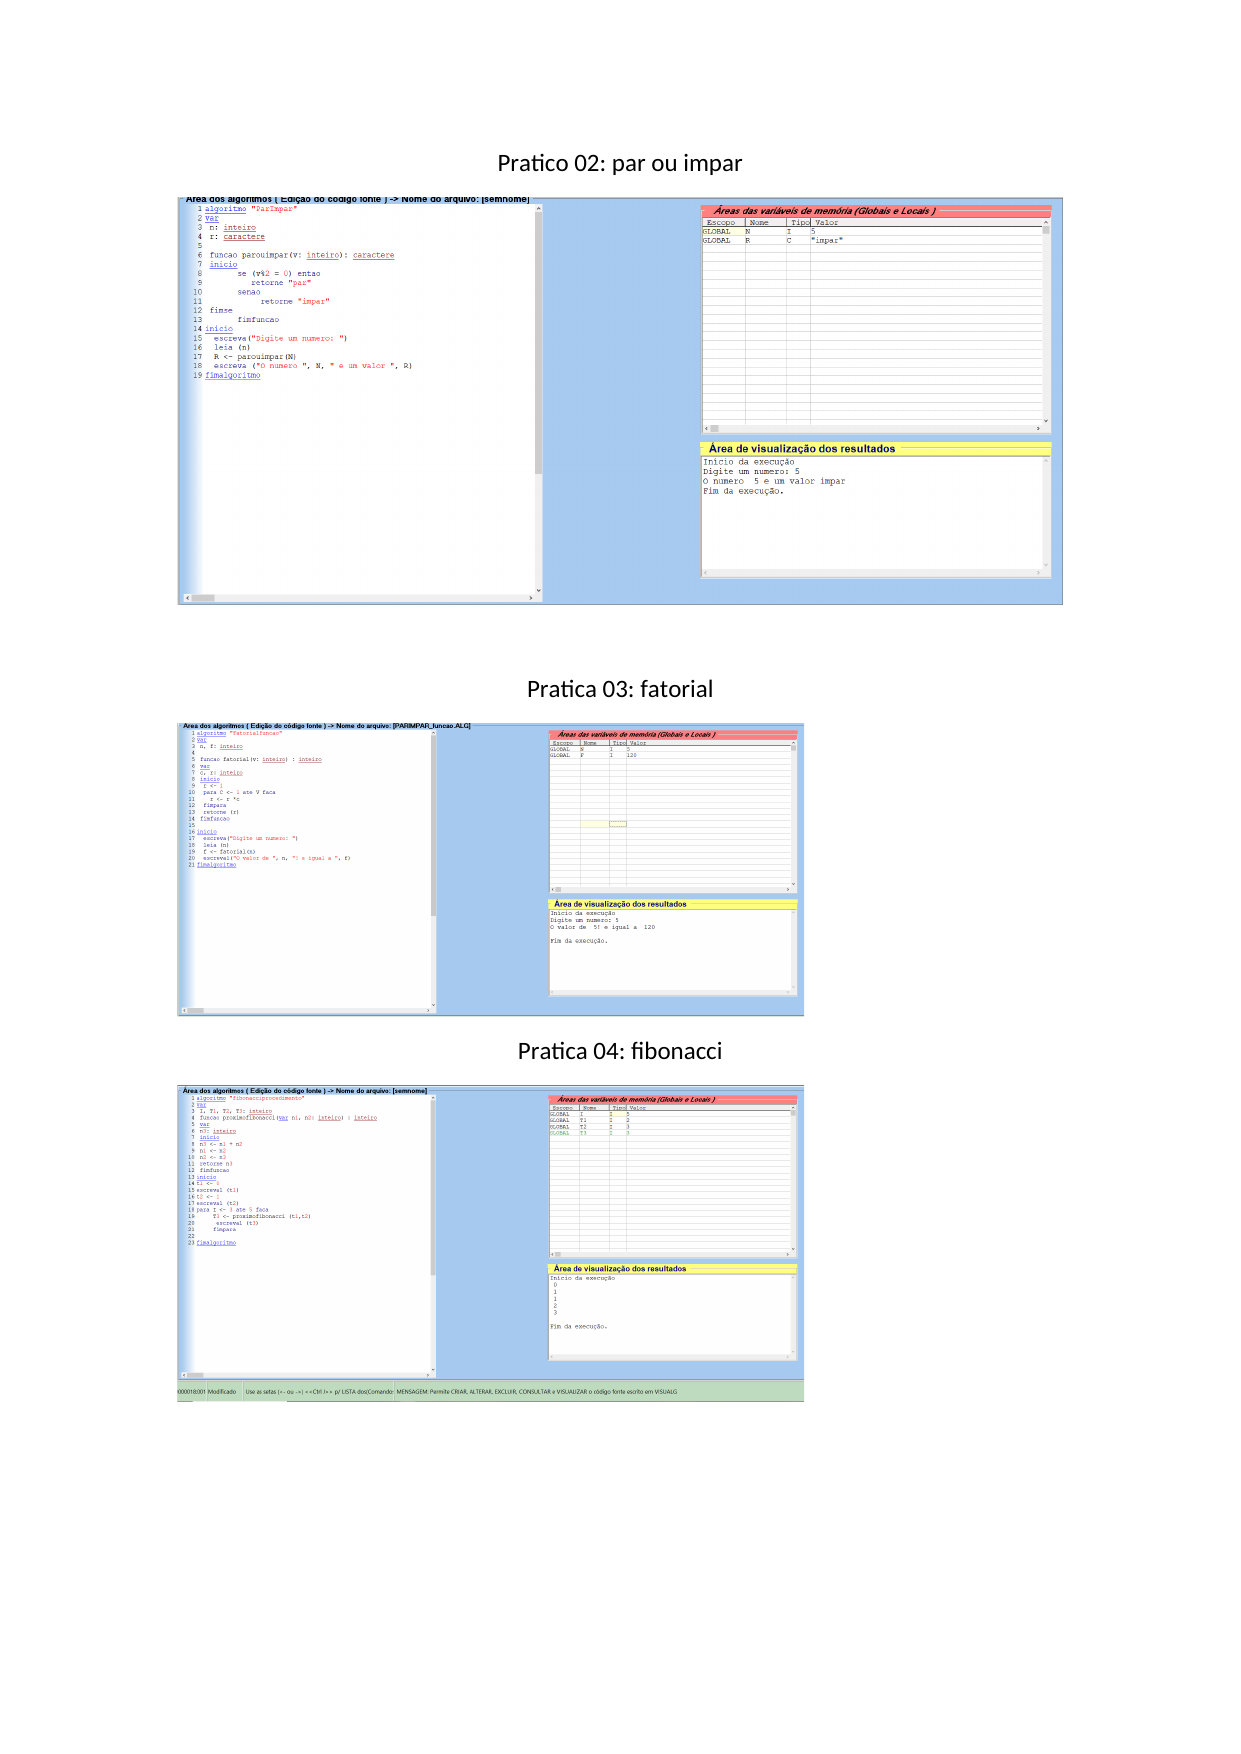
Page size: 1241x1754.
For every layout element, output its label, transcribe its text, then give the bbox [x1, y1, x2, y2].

text Pratico 02: par ou impar [177, 148, 1063, 178]
picture [177, 197, 1063, 605]
text Pratica 03: fatorial [177, 673, 1063, 704]
picture [177, 1085, 805, 1402]
text Pratica 04: fibonacci [177, 1035, 1063, 1066]
picture [177, 723, 805, 1017]
